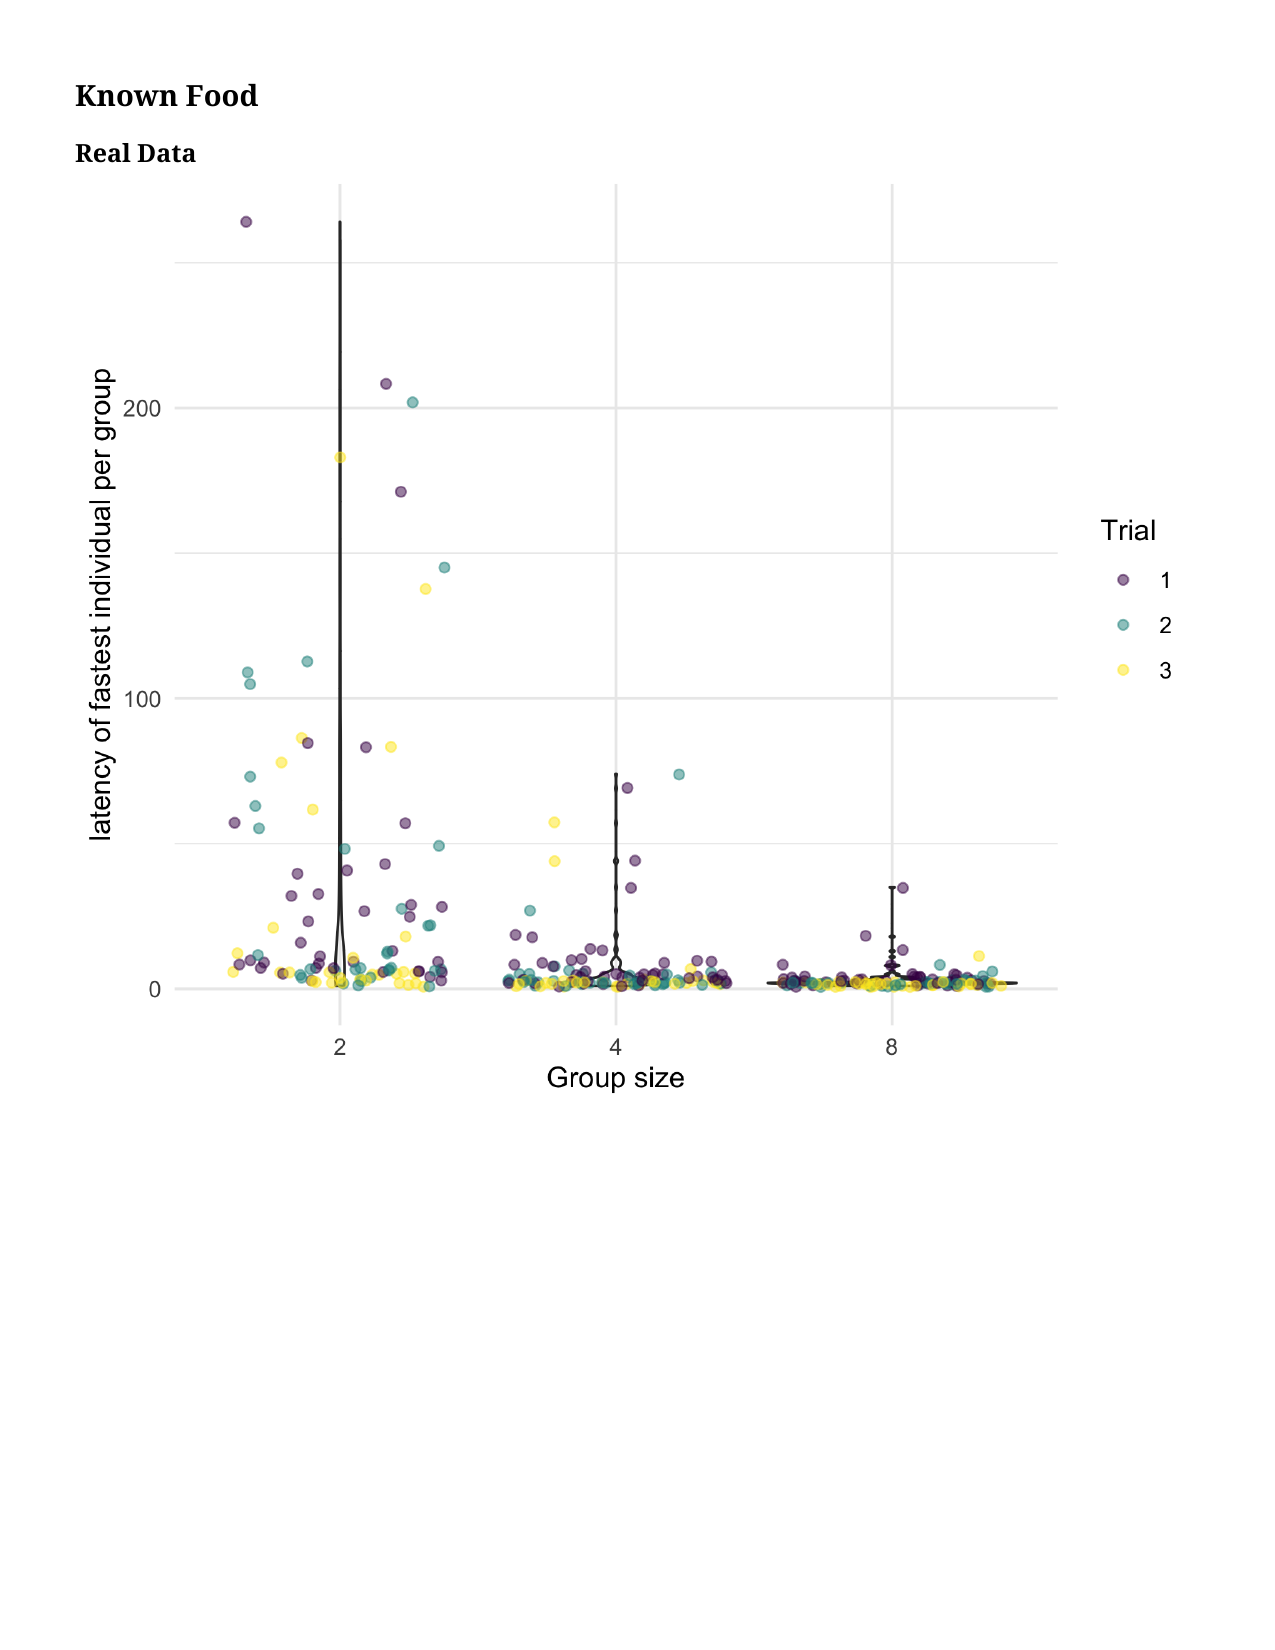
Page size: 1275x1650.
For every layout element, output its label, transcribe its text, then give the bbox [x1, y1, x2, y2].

subtitle Real Data [75, 136, 1200, 169]
subtitle Known Food [75, 75, 1200, 115]
picture [75, 169, 1200, 1107]
